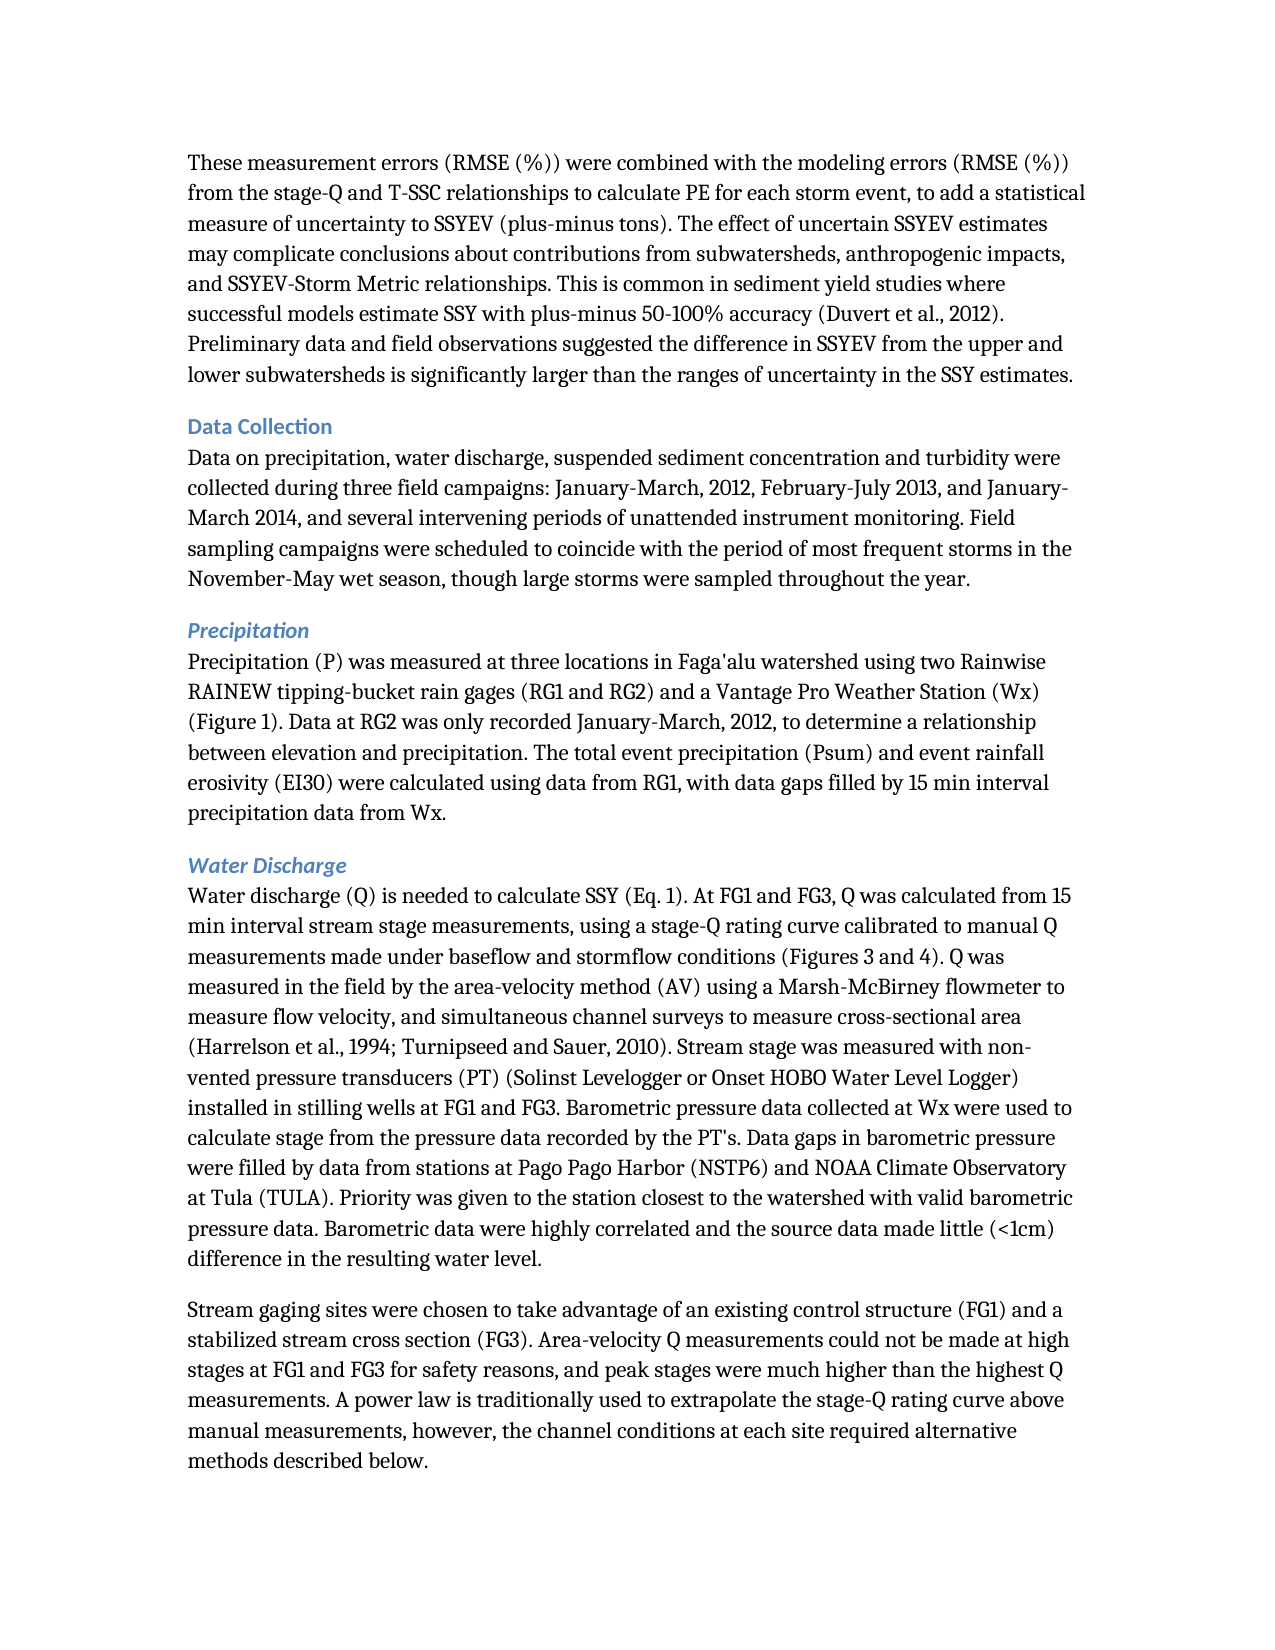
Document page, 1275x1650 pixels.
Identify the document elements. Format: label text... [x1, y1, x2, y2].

subtitle Water Discharge [187, 851, 1087, 879]
subtitle Precipitation [187, 617, 1087, 644]
text Precipitation (P) was measured at three locations in Faga'alu watershed using two Rainwise RAINEW tipping-bucket rain gages (RG1 and RG2) and a Vantage Pro Weather Station (Wx)(Figure 1). Data at RG2 was only recorded January-March, 2012, to determine a relationship between elevation and precipitation. The total event precipitation (Psum) and event rainfall erosivity (EI30) were calculated using data from RG1, with data gaps filled by 15 min interval precipitation data from Wx. [187, 649, 1087, 826]
text Data on precipitation, water discharge, suspended sediment concentration and turbidity were collected during three field campaigns: January-March, 2012, February-July 2013, and January-March 2014, and several intervening periods of unattended instrument monitoring. Field sampling campaigns were scheduled to coincide with the period of most frequent storms in the November-May wet season, though large storms were sampled throughout the year. [187, 445, 1087, 592]
subtitle Data Collection [187, 412, 1087, 441]
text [187, 150, 1087, 388]
text Stream gaging sites were chosen to take advantage of an existing control structure (FG1) and a stabilized stream cross section (FG3). Area-velocity Q measurements could not be made at high stages at FG1 and FG3 for safety reasons, and peak stages were much higher than the highest Q measurements. A power law is traditionally used to extrapolate the stage-Q rating curve above manual measurements, however, the channel conditions at each site required alternative methods described below. [187, 1297, 1087, 1474]
text Water discharge (Q) is needed to calculate SSY (Eq. 1). At FG1 and FG3, Q was calculated from 15 min interval stream stage measurements, using a stage-Q rating curve calibrated to manual Q measurements made under baseflow and stormflow conditions (Figures 3 and 4). Q was measured in the field by the area-velocity method (AV) using a Marsh-McBirney flowmeter to measure flow velocity, and simultaneous channel surveys to measure cross-sectional area (Harrelson et al., 1994; Turnipseed and Sauer, 2010). Stream stage was measured with non-vented pressure transducers (PT) (Solinst Levelogger or Onset HOBO Water Level Logger) installed in stilling wells at FG1 and FG3. Barometric pressure data collected at Wx were used to calculate stage from the pressure data recorded by the PT's. Data gaps in barometric pressure were filled by data from stations at Pago Pago Harbor (NSTP6) and NOAA Climate Observatory at Tula (TULA). Priority was given to the station closest to the watershed with valid barometric pressure data. Barometric data were highly correlated and the source data made little (<1cm) difference in the resulting water level. [187, 883, 1087, 1272]
